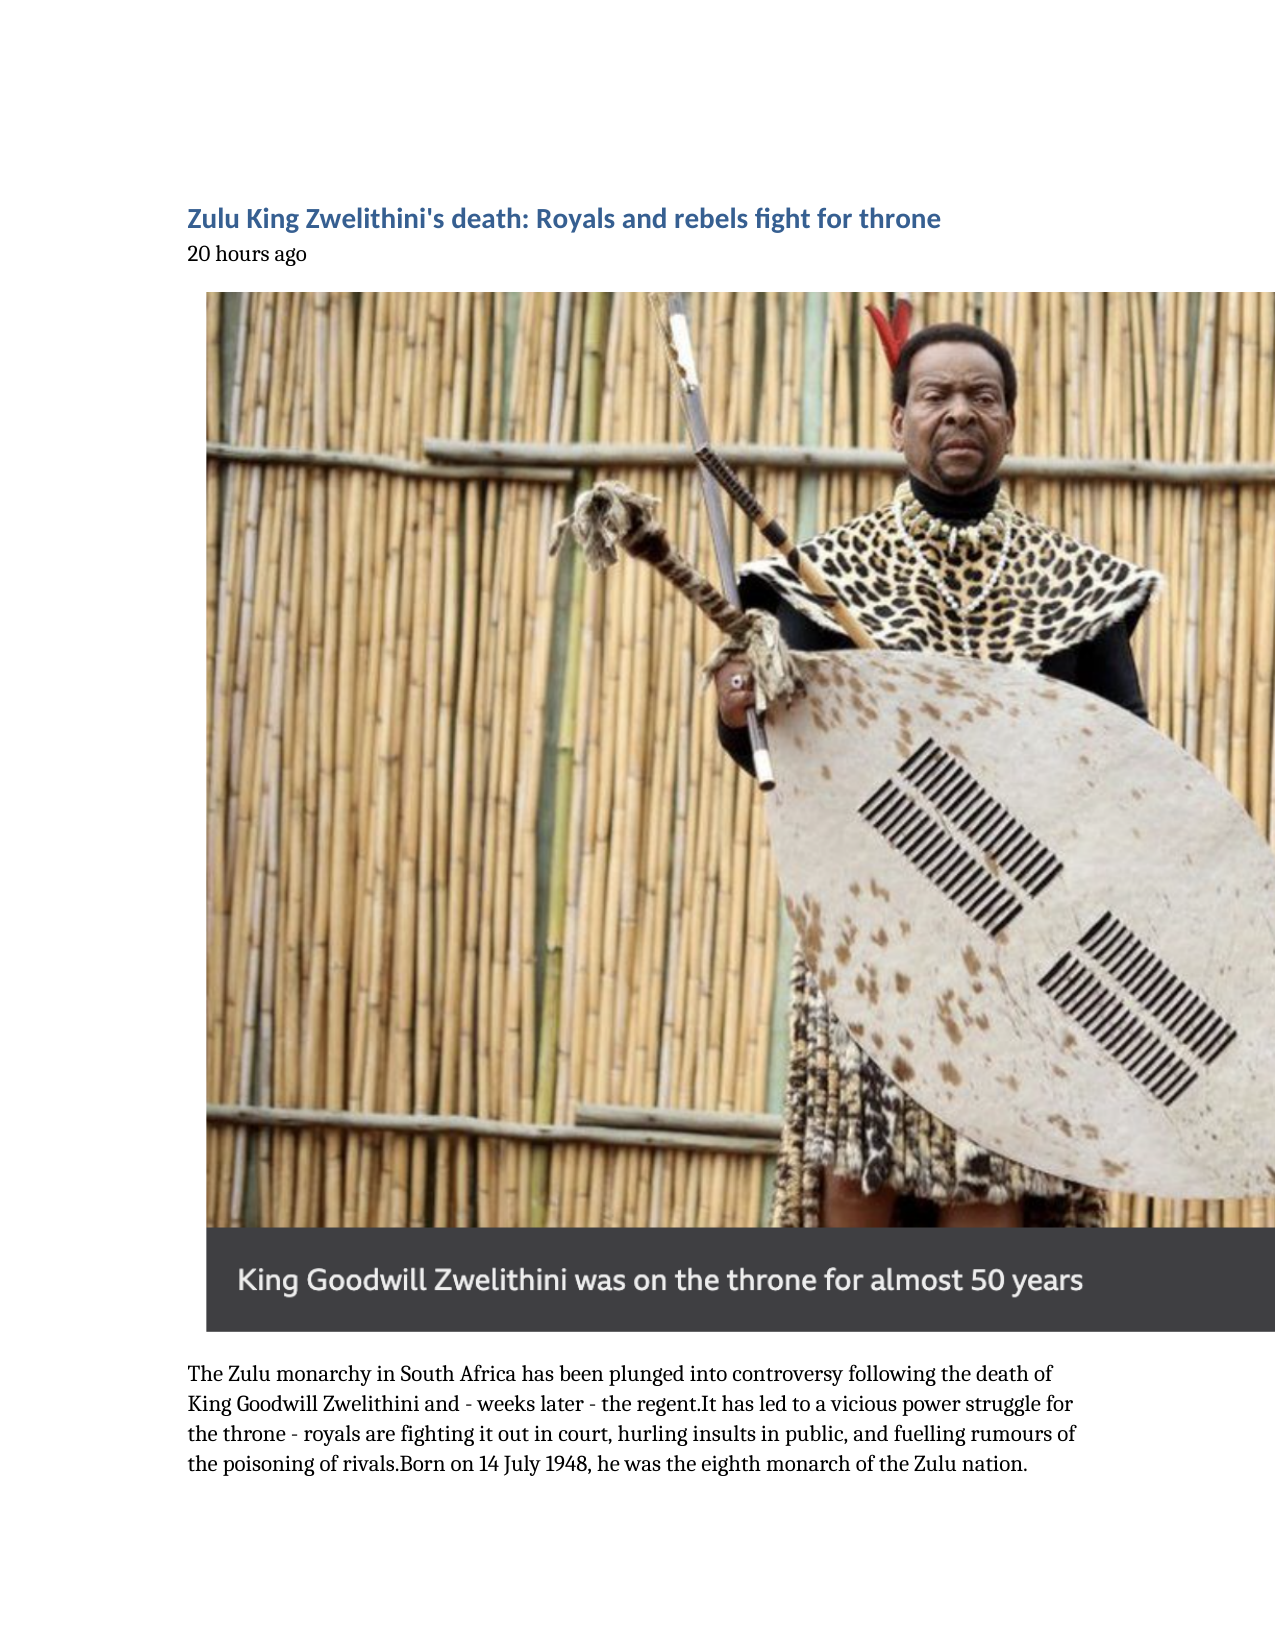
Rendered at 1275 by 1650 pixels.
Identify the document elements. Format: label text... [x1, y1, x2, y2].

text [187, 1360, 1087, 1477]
subtitle Zulu King Zwelithini's death: Royals and rebels fight for throne [187, 200, 1087, 236]
picture [206, 292, 1275, 1336]
text 20 hours ago [187, 241, 1087, 267]
